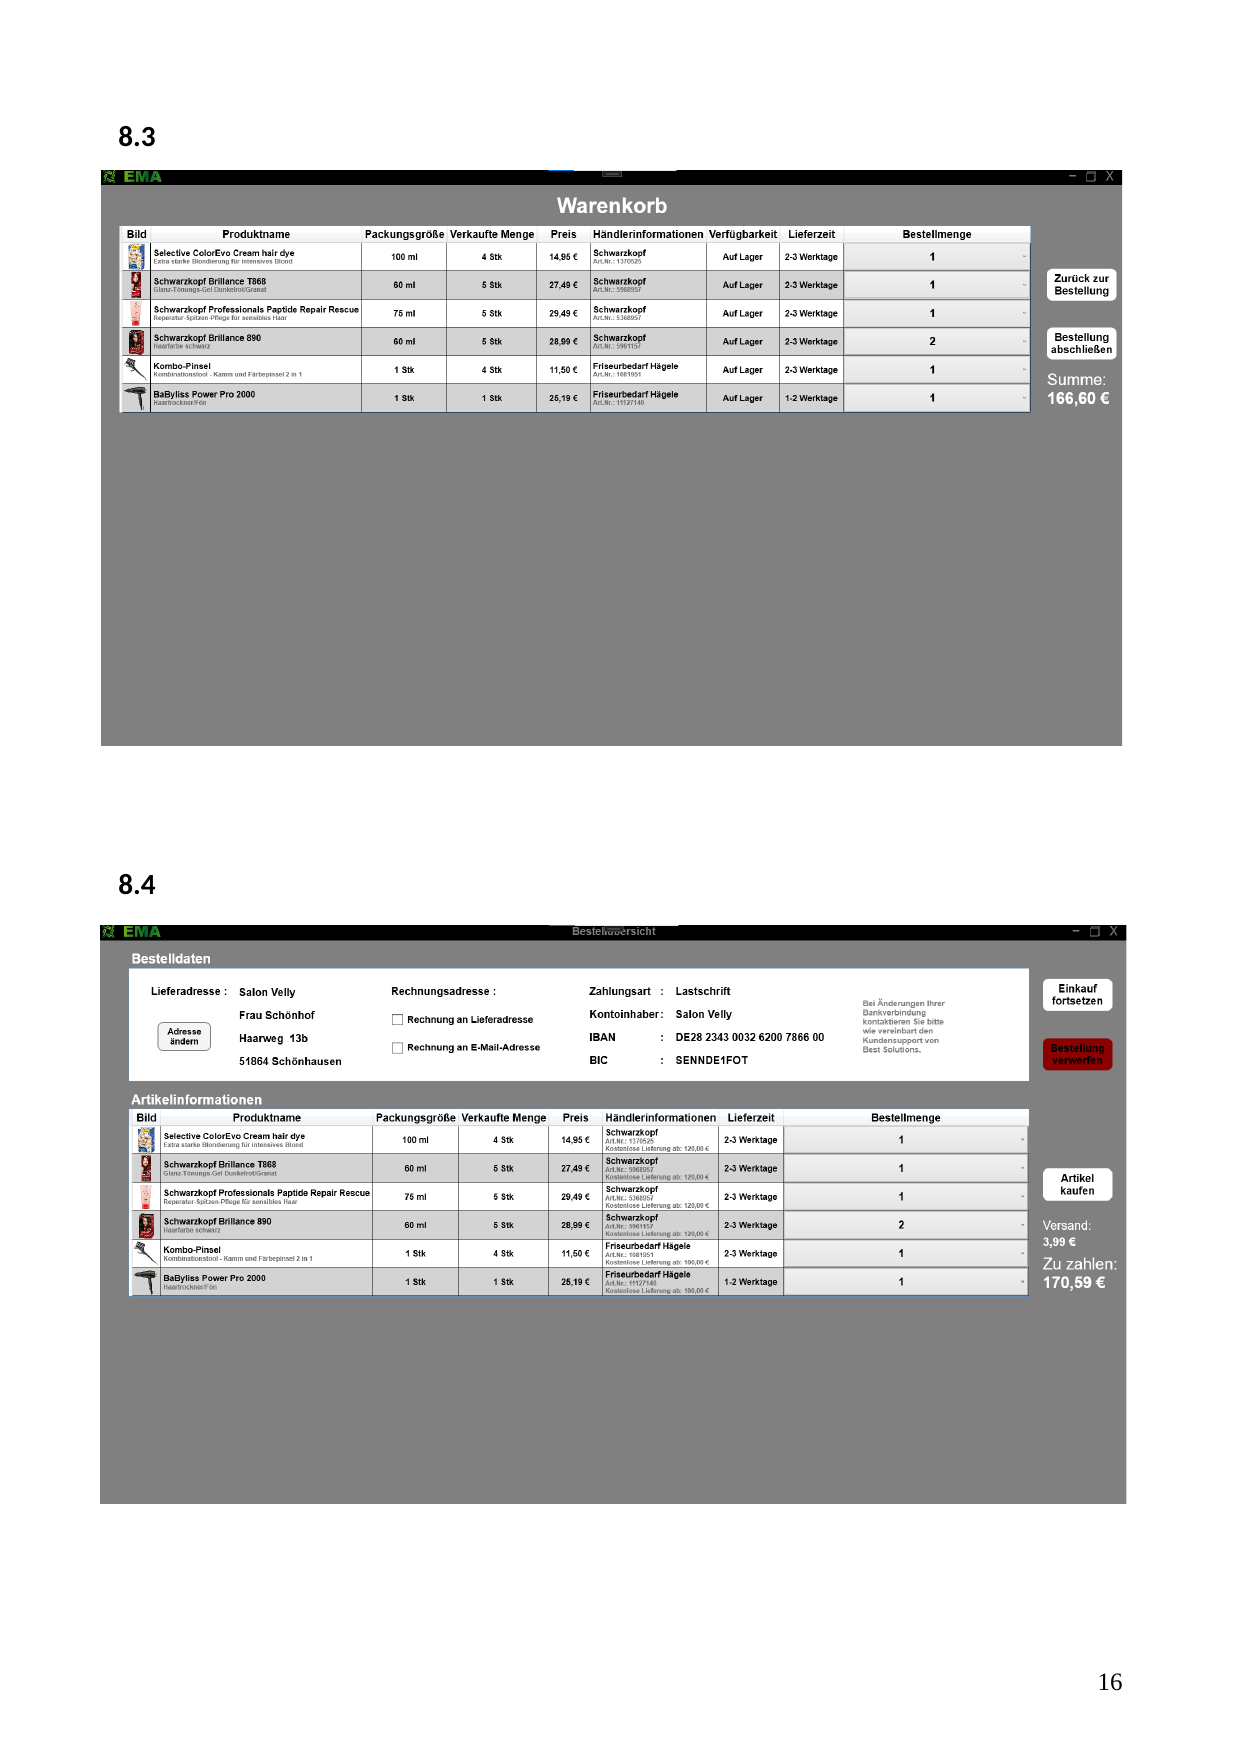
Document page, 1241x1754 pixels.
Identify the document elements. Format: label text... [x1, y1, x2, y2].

picture [100, 925, 1127, 1504]
picture [101, 170, 1123, 746]
text 8.3 [118, 118, 1122, 154]
text 8.4 [118, 866, 1122, 902]
